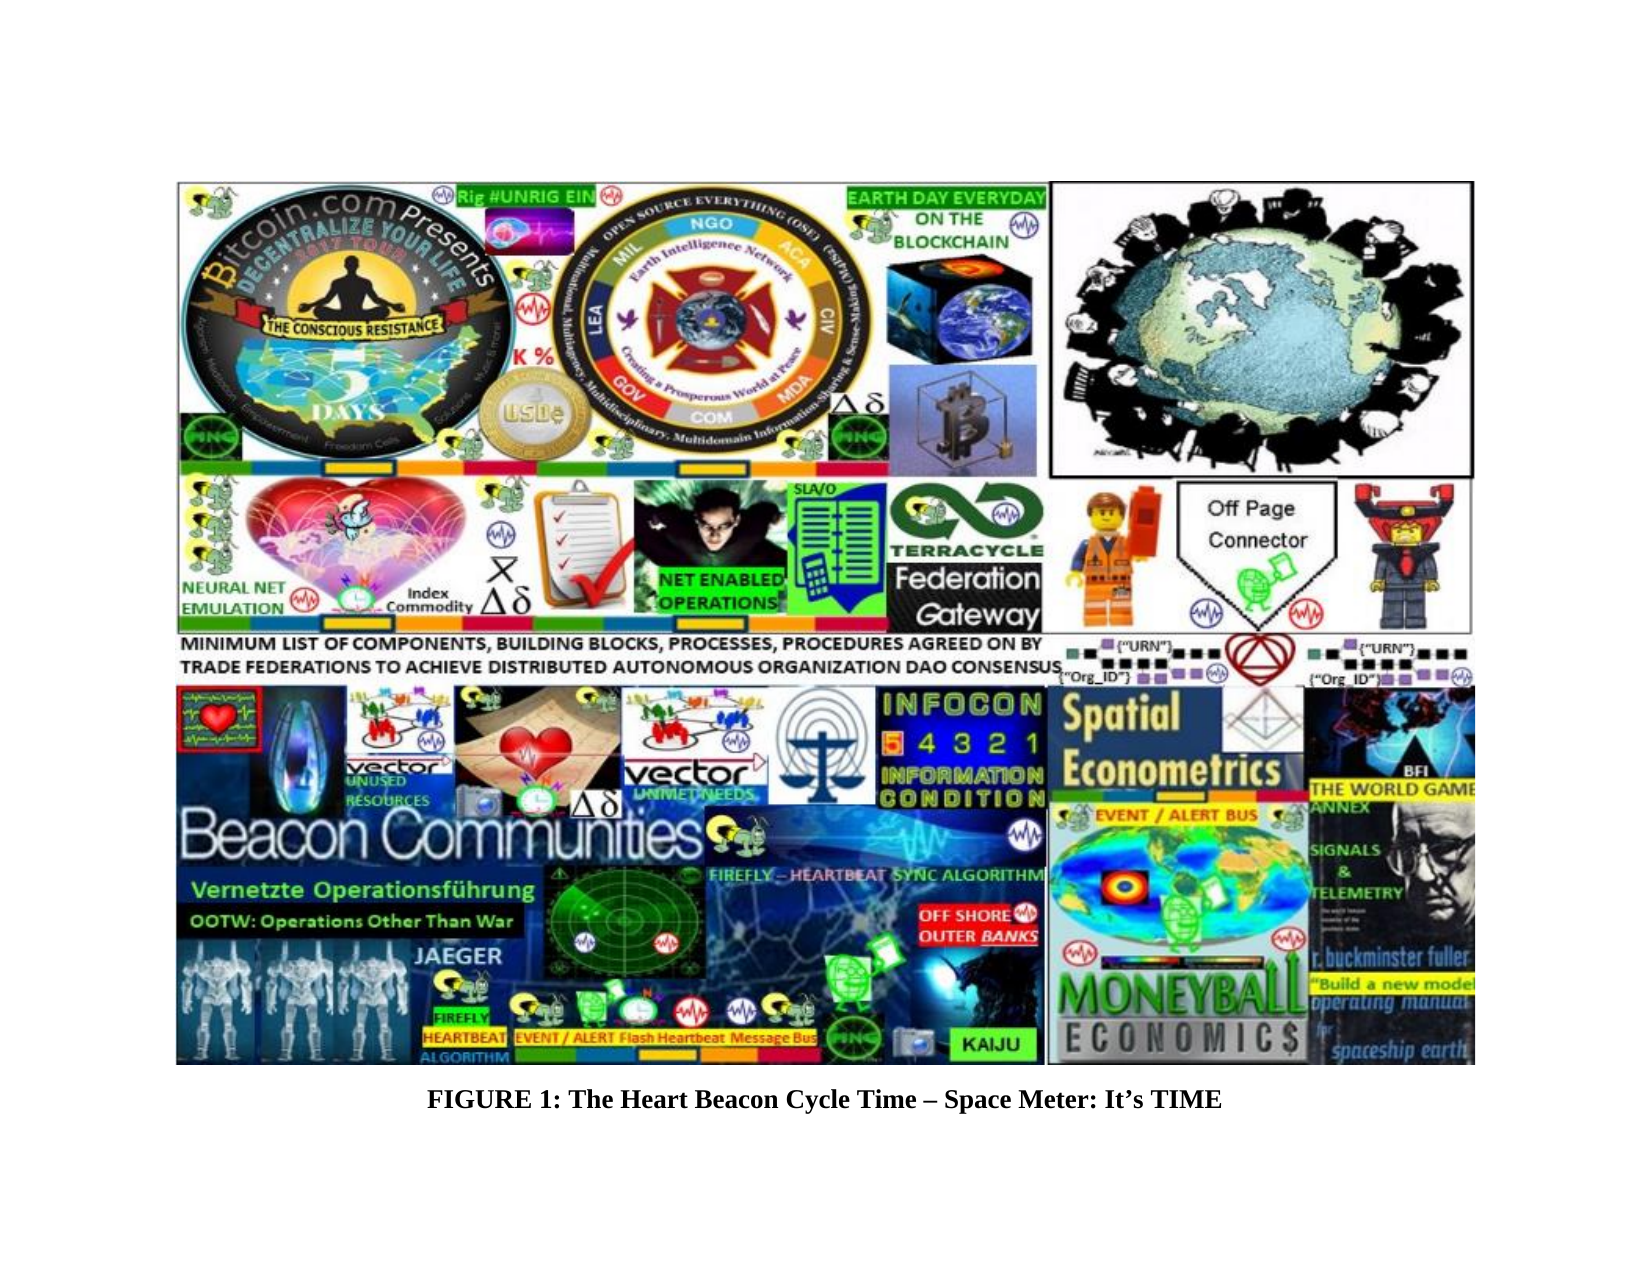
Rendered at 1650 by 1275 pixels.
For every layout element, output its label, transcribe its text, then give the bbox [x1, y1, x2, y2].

text FIGURE 1: The Heart Beacon Cycle Time – Space Meter: It’s TIME [112, 1083, 1537, 1114]
picture [175, 181, 1475, 1065]
